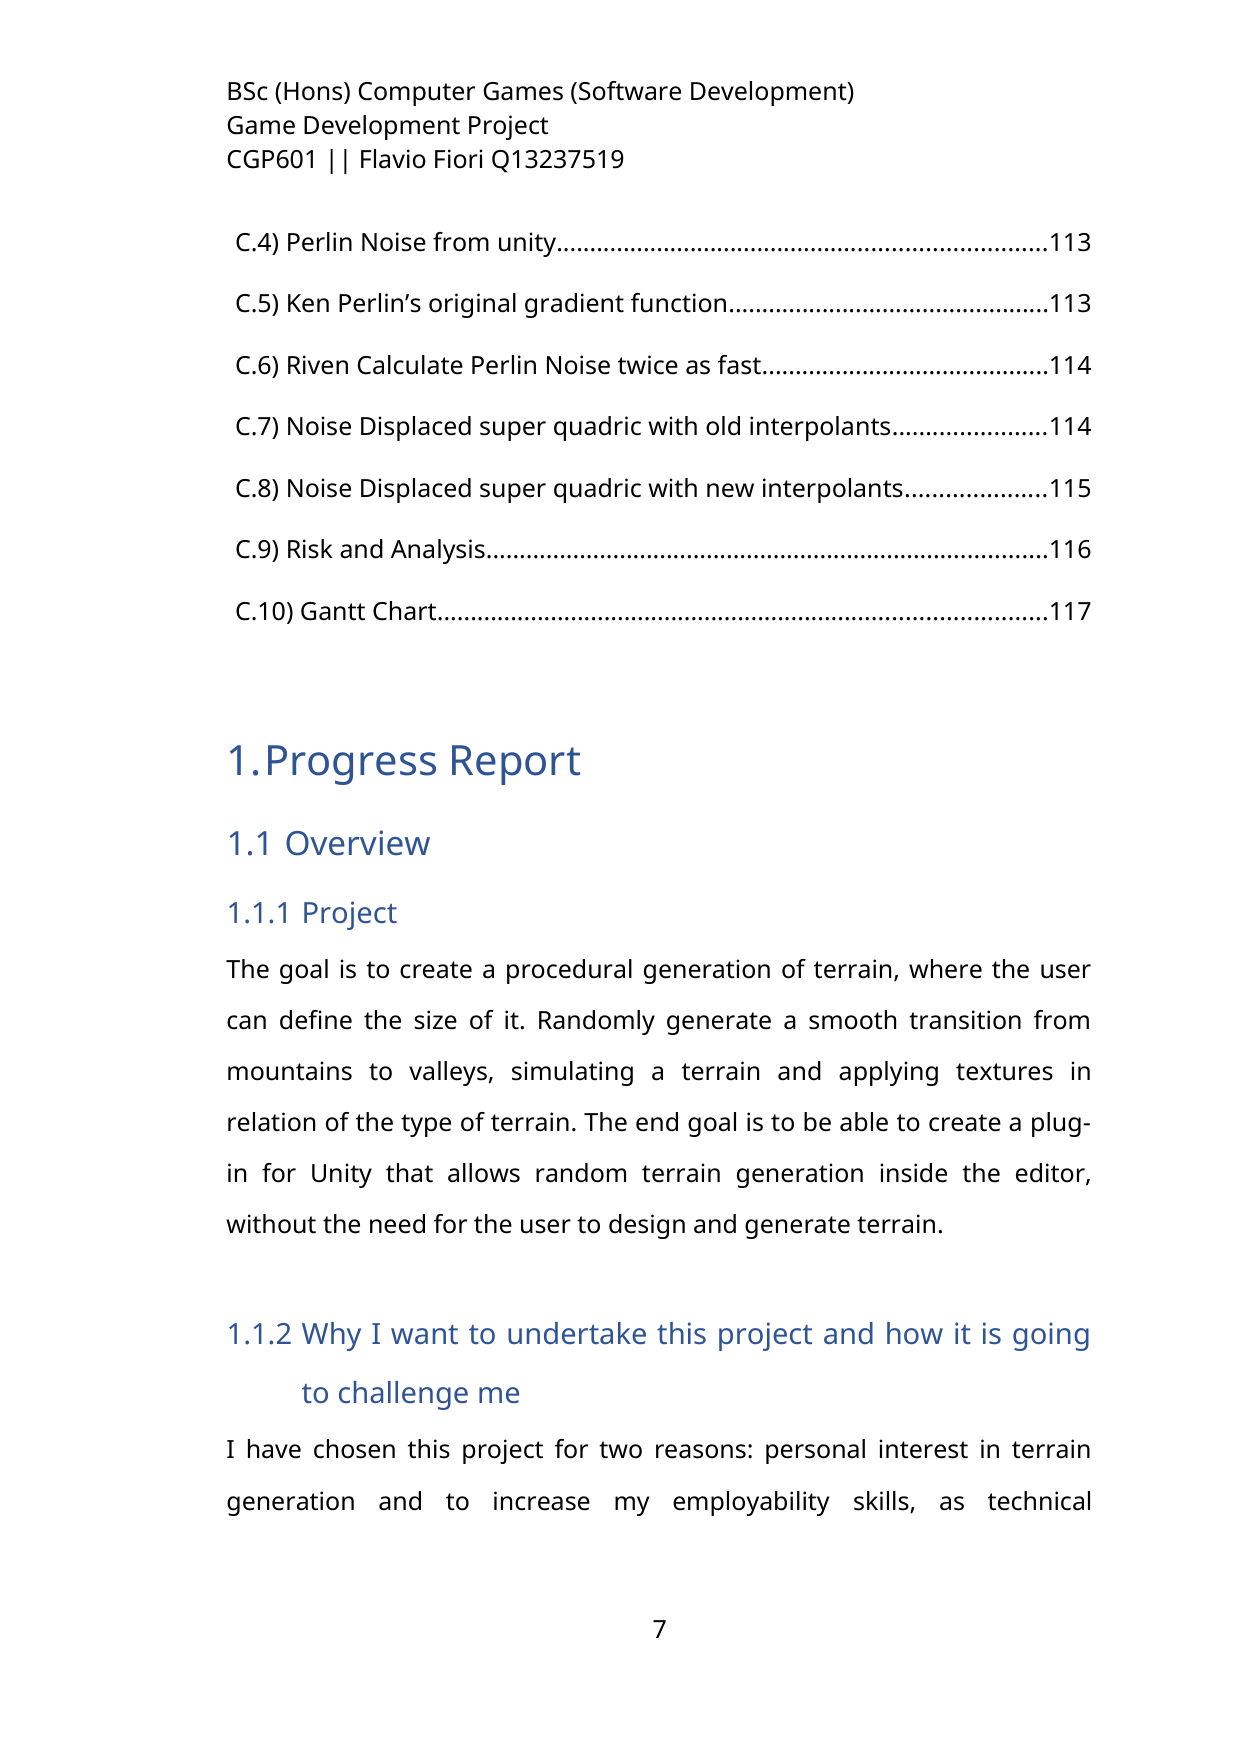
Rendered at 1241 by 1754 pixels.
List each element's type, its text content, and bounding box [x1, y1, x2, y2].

subtitle Progress Report [226, 731, 1092, 787]
subtitle Project [226, 892, 1092, 932]
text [226, 1432, 1092, 1517]
text The goal is to create a procedural generation of terrain, where the user can define the size of it. Randomly generate a smooth transition from mountains to valleys, simulating a terrain and applying textures in relation of the type of terrain. The end goal is to be able to create a plug-in for Unity that allows random terrain generation inside the editor, without the need for the user to design and generate terrain. [226, 952, 1092, 1241]
subtitle Overview [226, 820, 1092, 865]
subtitle Why I want to undertake this project and how it is going to challenge me [226, 1313, 1092, 1412]
